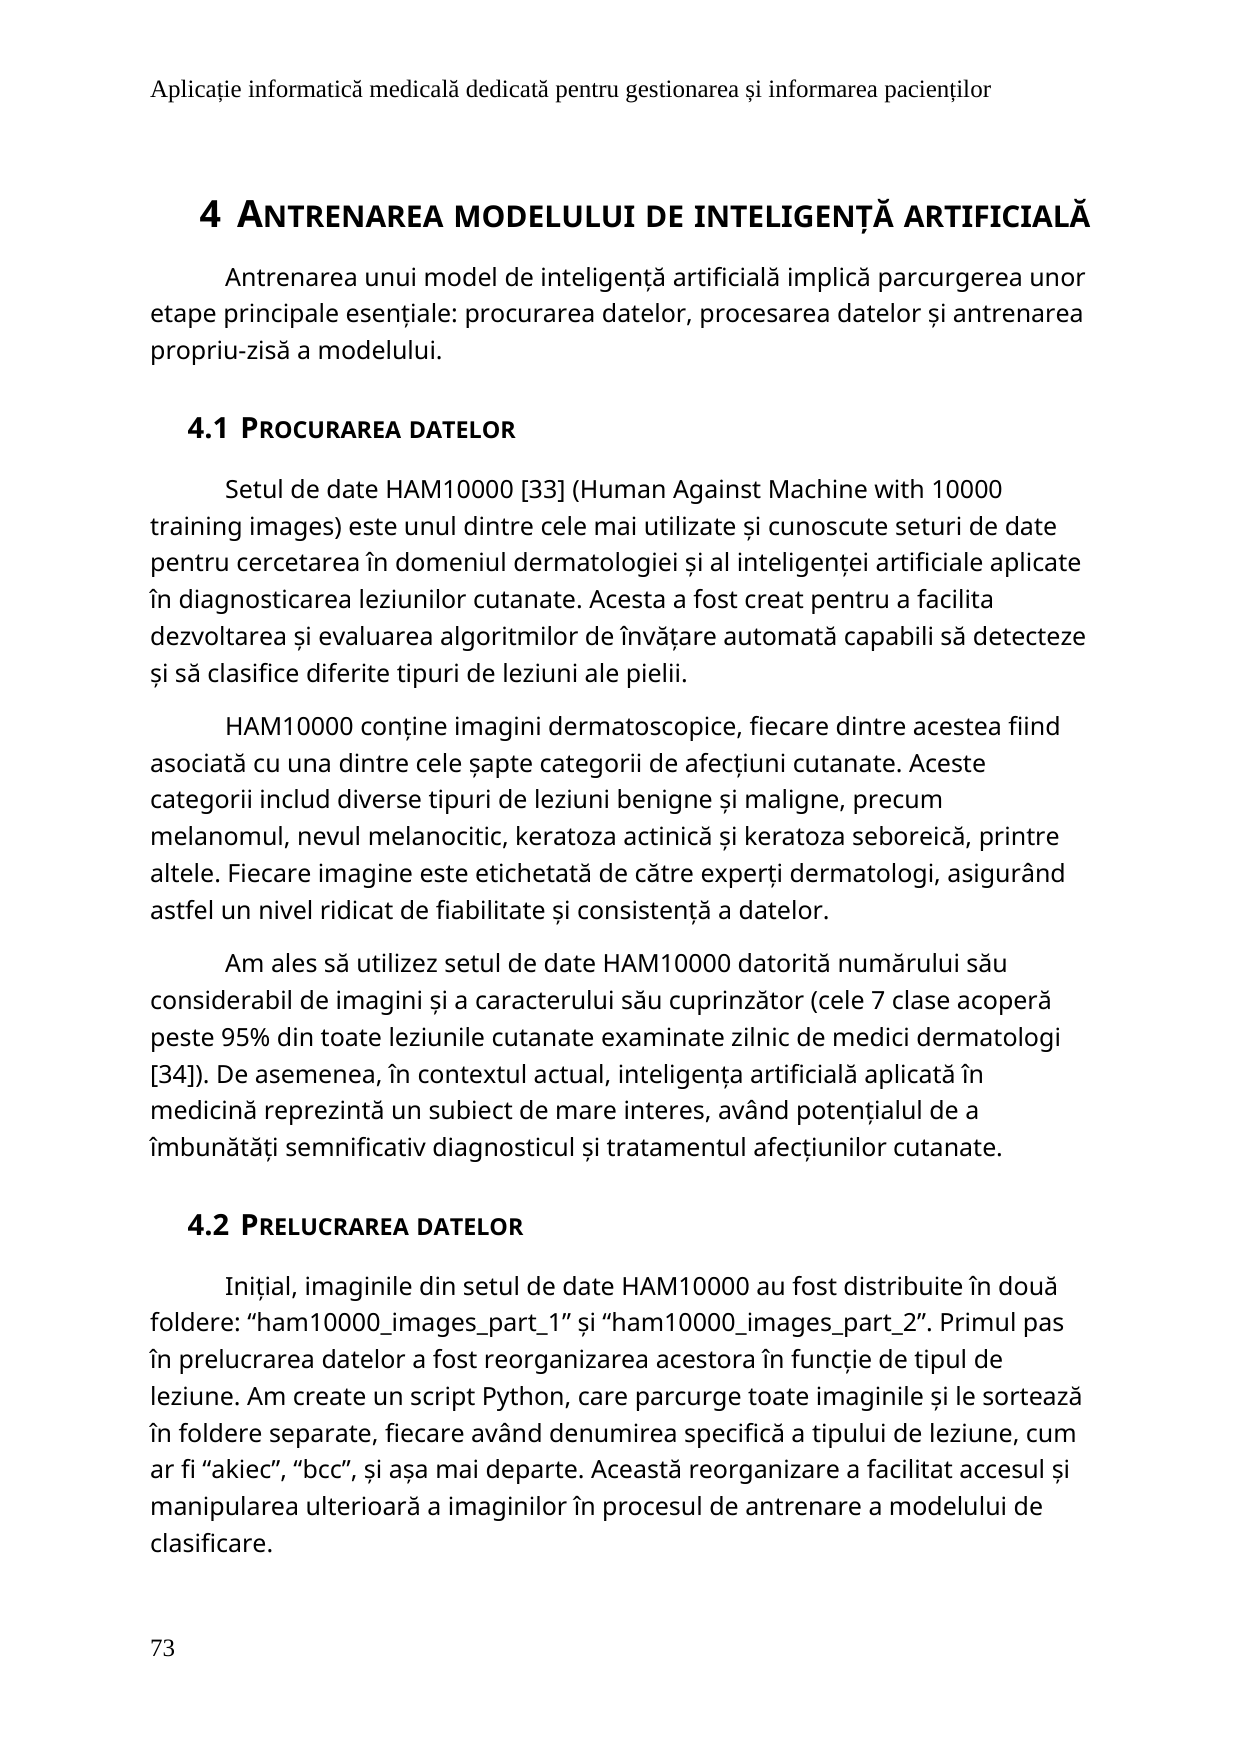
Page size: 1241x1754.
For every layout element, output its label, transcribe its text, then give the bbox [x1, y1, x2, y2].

subtitle Procurarea datelor [187, 407, 1090, 447]
subtitle Antrenarea modelului de inteligență artificială [150, 187, 1090, 238]
subtitle Prelucrarea datelor [187, 1204, 1090, 1244]
text Setul de date HAM10000 (Human Against Machine with 10000 training images) este unul dintre cele mai utilizate și cunoscute seturi de date pentru cercetarea în domeniul dermatologiei și al inteligenței artificiale aplicate în diagnosticarea leziunilor cutanate. Acesta a fost creat pentru a facilita dezvoltarea și evaluarea algoritmilor de învățare automată capabili să detecteze și să clasifice diferite tipuri de leziuni ale pielii. [150, 471, 1090, 689]
text Am ales să utilizez setul de date HAM10000 datorită numărului său considerabil de imagini și a caracterului său cuprinzător (cele 7 clase acoperă peste 95% din toate leziunile cutanate examinate zilnic de medici dermatologi). De asemenea, în contextul actual, inteligența artificială aplicată în medicină reprezintă un subiect de mare interes, având potențialul de a îmbunătăți semnificativ diagnosticul și tratamentul afecțiunilor cutanate. [150, 946, 1090, 1164]
text HAM10000 conține imagini dermatoscopice, fiecare dintre acestea fiind asociată cu una dintre cele șapte categorii de afecțiuni cutanate. Aceste categorii includ diverse tipuri de leziuni benigne și maligne, precum melanomul, nevul melanocitic, keratoza actinică și keratoza seboreică, printre altele. Fiecare imagine este etichetată de către experți dermatologi, asigurând astfel un nivel ridicat de fiabilitate și consistență a datelor. [150, 709, 1090, 927]
text Antrenarea unui model de inteligență artificială implică parcurgerea unor etape principale esențiale: procurarea datelor, procesarea datelor și antrenarea propriu-zisă a modelului. [150, 259, 1090, 367]
text Inițial, imaginile din setul de date HAM10000 au fost distribuite în două foldere: “ham10000_images_part_1” și “ham10000_images_part_2”. Primul pas în prelucrarea datelor a fost reorganizarea acestora în funcție de tipul de leziune. Am create un script Python, care parcurge toate imaginile și le sortează în foldere separate, fiecare având denumirea specifică a tipului de leziune, cum ar fi “akiec”, “bcc”, și așa mai departe. Această reorganizare a facilitat accesul și manipularea ulterioară a imaginilor în procesul de antrenare a modelului de clasificare. [150, 1268, 1090, 1560]
